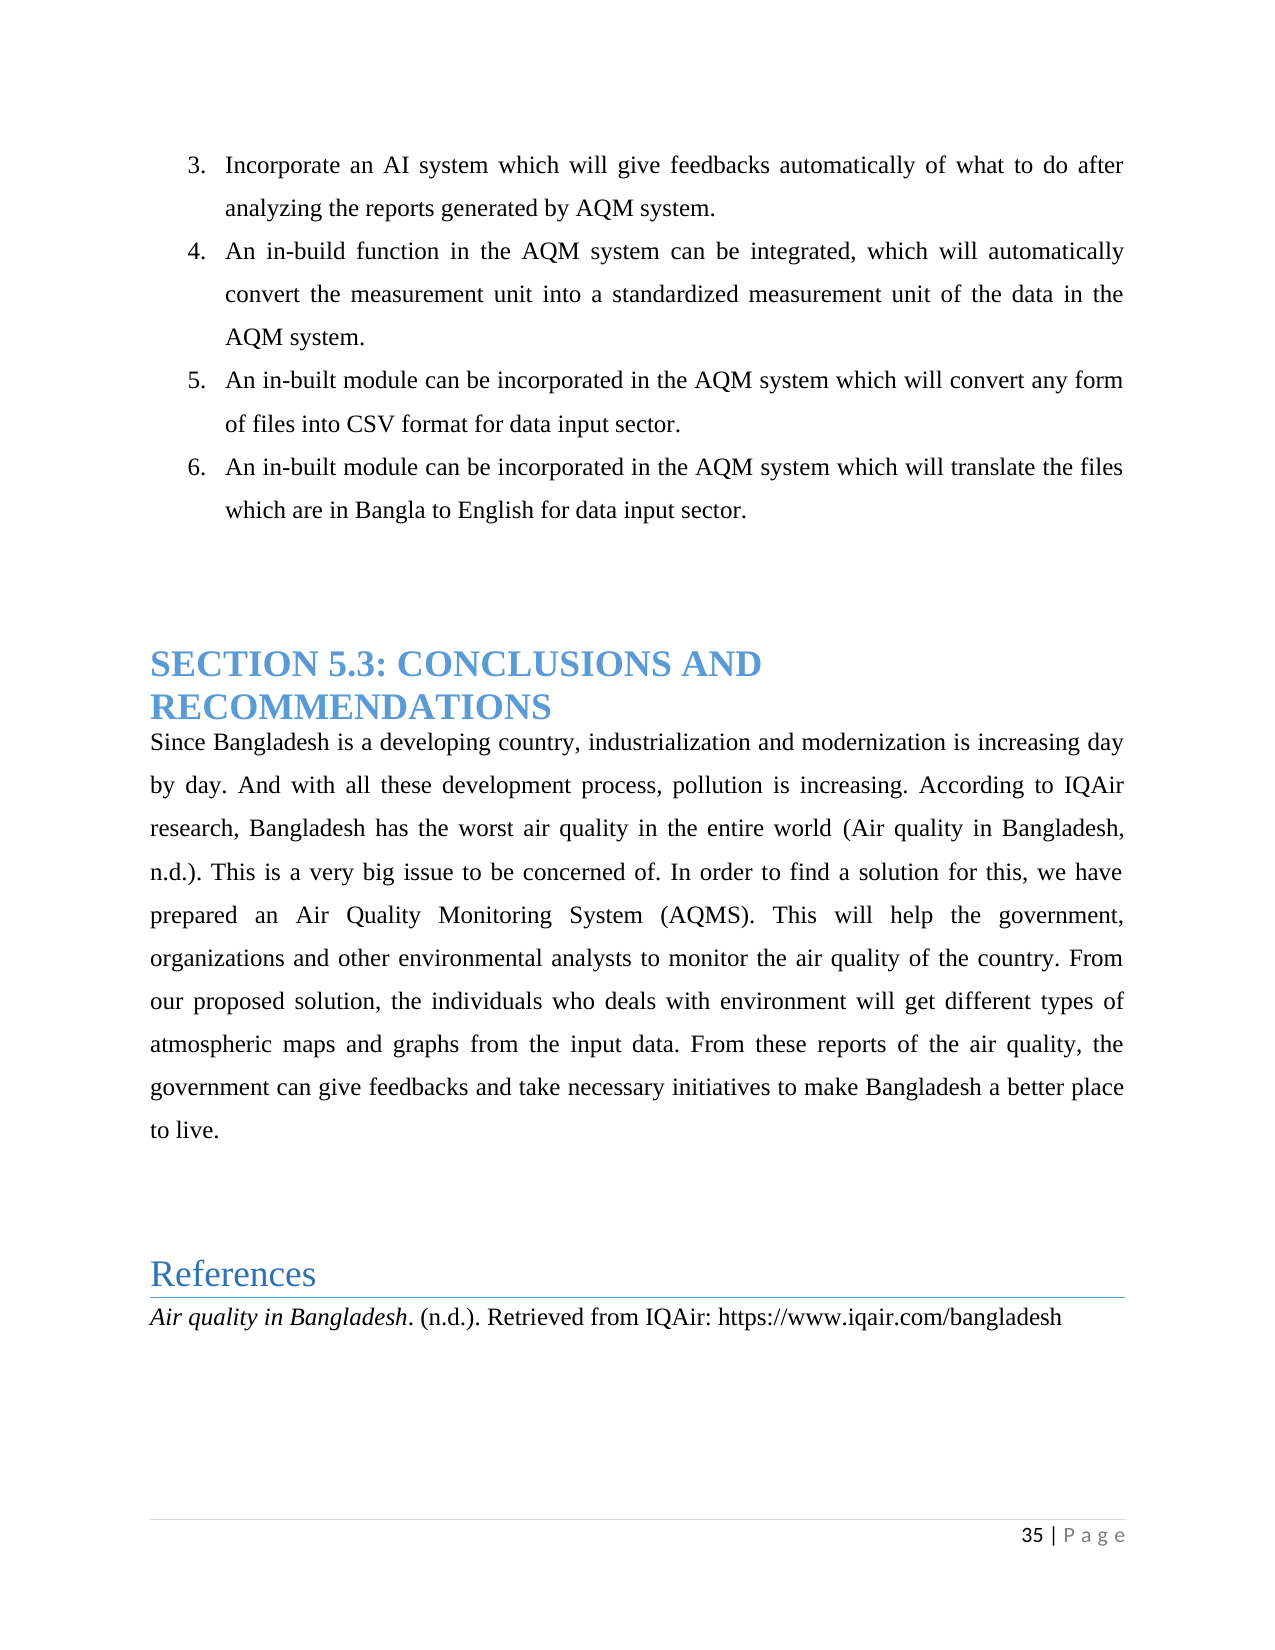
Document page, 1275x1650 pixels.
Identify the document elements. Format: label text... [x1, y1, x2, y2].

list An in-built module can be incorporated in the AQM system which will translate the files which are in Bangla to English for data input sector. [187, 452, 1125, 524]
list An in-build function in the AQM system can be integrated, which will automatically convert the measurement unit into a standardized measurement unit of the data in the AQM system. [187, 236, 1125, 351]
list Incorporate an AI system which will give feedbacks automatically of what to do after analyzing the reports generated by AQM system. [187, 150, 1125, 222]
text Since Bangladesh is a developing country, industrialization and modernization is increasing day by day. And with all these development process, pollution is increasing. According to IQAir research, Bangladesh has the worst air quality in the entire world . This is a very big issue to be concerned of. In order to find a solution for this, we have prepared an Air Quality Monitoring System (AQMS). This will help the government, organizations and other environmental analysts to monitor the air quality of the country. From our proposed solution, the individuals who deals with environment will get different types of atmospheric maps and graphs from the input data. From these reports of the air quality, the government can give feedbacks and take necessary initiatives to make Bangladesh a better place to live. [150, 727, 1125, 1144]
list An in-built module can be incorporated in the AQM system which will convert any form of files into CSV format for data input sector. [187, 366, 1125, 437]
subtitle SECTION 5.3: CONCLUSIONS AND RECOMMENDATIONS [150, 641, 1125, 727]
